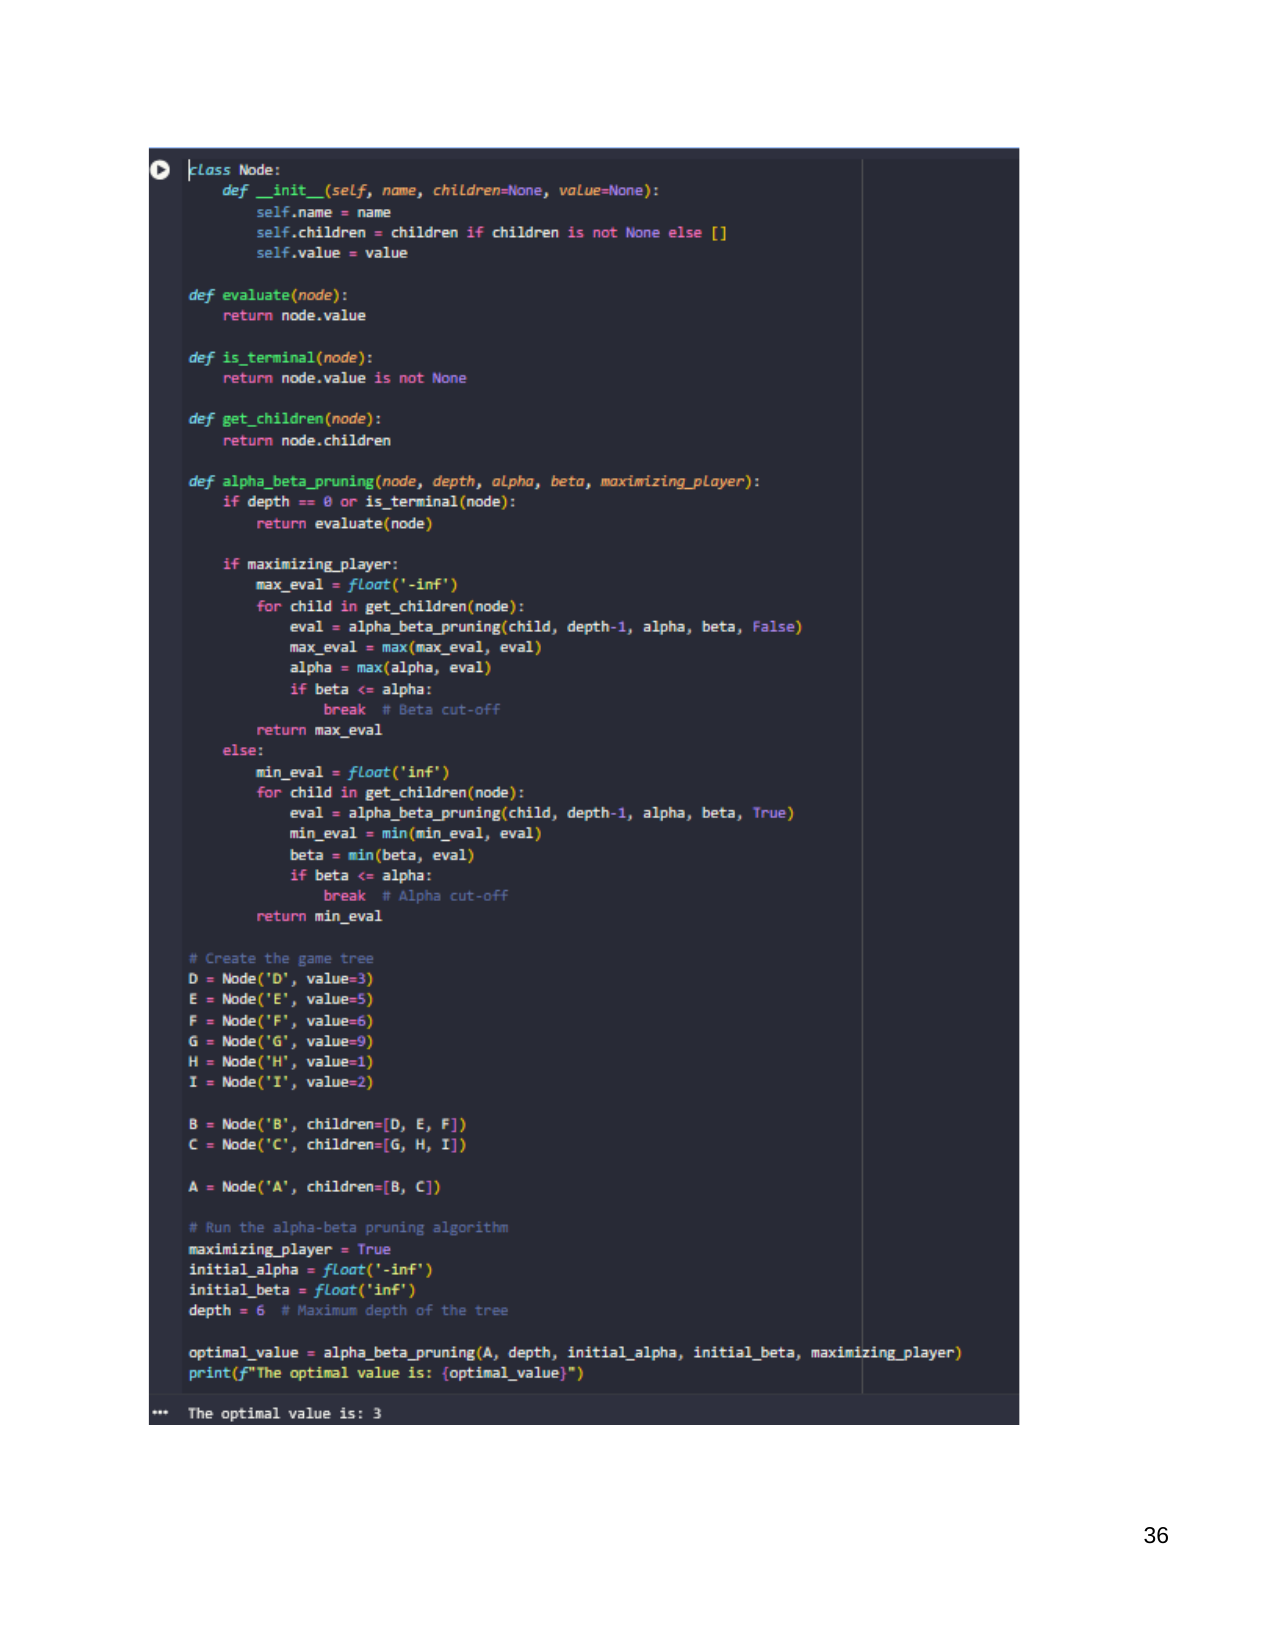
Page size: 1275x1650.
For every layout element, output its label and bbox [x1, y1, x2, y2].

picture [148, 147, 1020, 1425]
